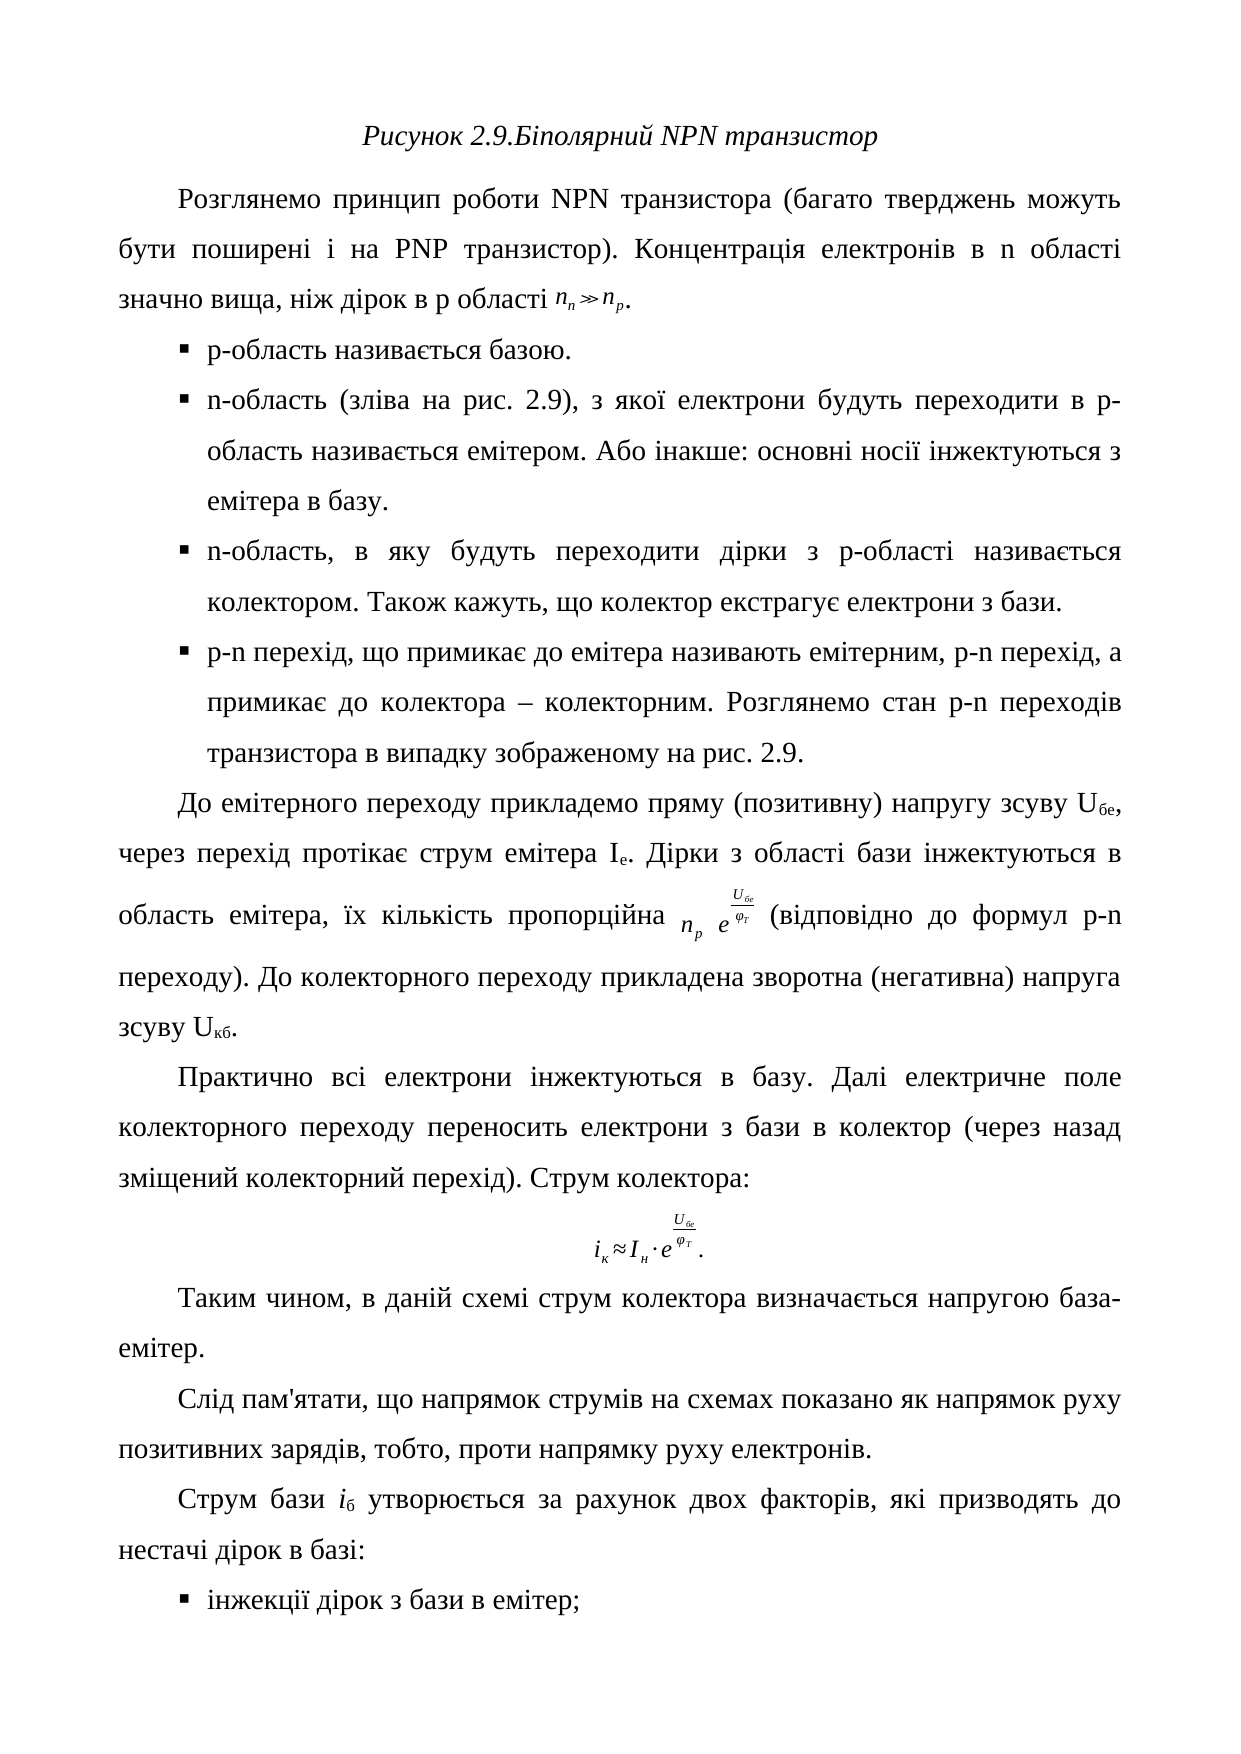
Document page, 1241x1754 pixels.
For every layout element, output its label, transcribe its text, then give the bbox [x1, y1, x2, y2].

text Слід пам'ятати, що напрямок струмів на схемах показано як напрямок руху позитивних зарядів, тобто, проти напрямку руху електронів. [118, 1381, 1122, 1465]
list p-n перехід, що примикає до емітера називають емітерним, p-n перехід, а примикає до колектора – колекторним. Розглянемо стан p-n переходів транзистора в випадку зображеному на рис. 2.9. [177, 634, 1122, 768]
list n-область (зліва на рис. 2.9), з якої електрони будуть переходити в p-область називається емітером. Або інакше: основні носії інжектуються з емітера в базу. [177, 382, 1122, 517]
text Таким чином, в даній схемі струм колектора визначається напругою база-емітер. [118, 1280, 1122, 1364]
list p-область називається базою. [177, 332, 1122, 366]
text Розглянемо принцип роботи NPN транзистора (багато тверджень можуть бути поширені і на PNP транзистор). Концентрація електронів в n області значно вища, ніж дірок в p області . [118, 181, 1122, 315]
text Струм бази iб утворюється за рахунок двох факторів, які призводять до нестачі дірок в базі: [118, 1482, 1122, 1565]
text Рисунок 2.9.Біполярний NPN транзистор [118, 118, 1122, 152]
text Практично всі електрони інжектуються в базу. Далі електричне поле колекторного переходу переносить електрони з бази в колектор (через назад зміщений колекторний перехід). Струм колектора: [118, 1059, 1122, 1193]
list інжекції дірок з бази в емітер; [177, 1582, 1122, 1616]
text До емітерного переходу прикладемо пряму (позитивну) напругу зсуву Uбе, через перехід протікає струм емітера Іе. Дірки з області бази інжектуються в область емітера, їх кількість пропорційна (відповідно до формул p-n переходу). До колекторного переходу прикладена зворотна (негативна) напруга зсуву Uкб. [118, 785, 1122, 1042]
list n-область, в яку будуть переходити дірки з p-області називається колектором. Також кажуть, що колектор екстрагує електрони з бази. [177, 533, 1122, 617]
